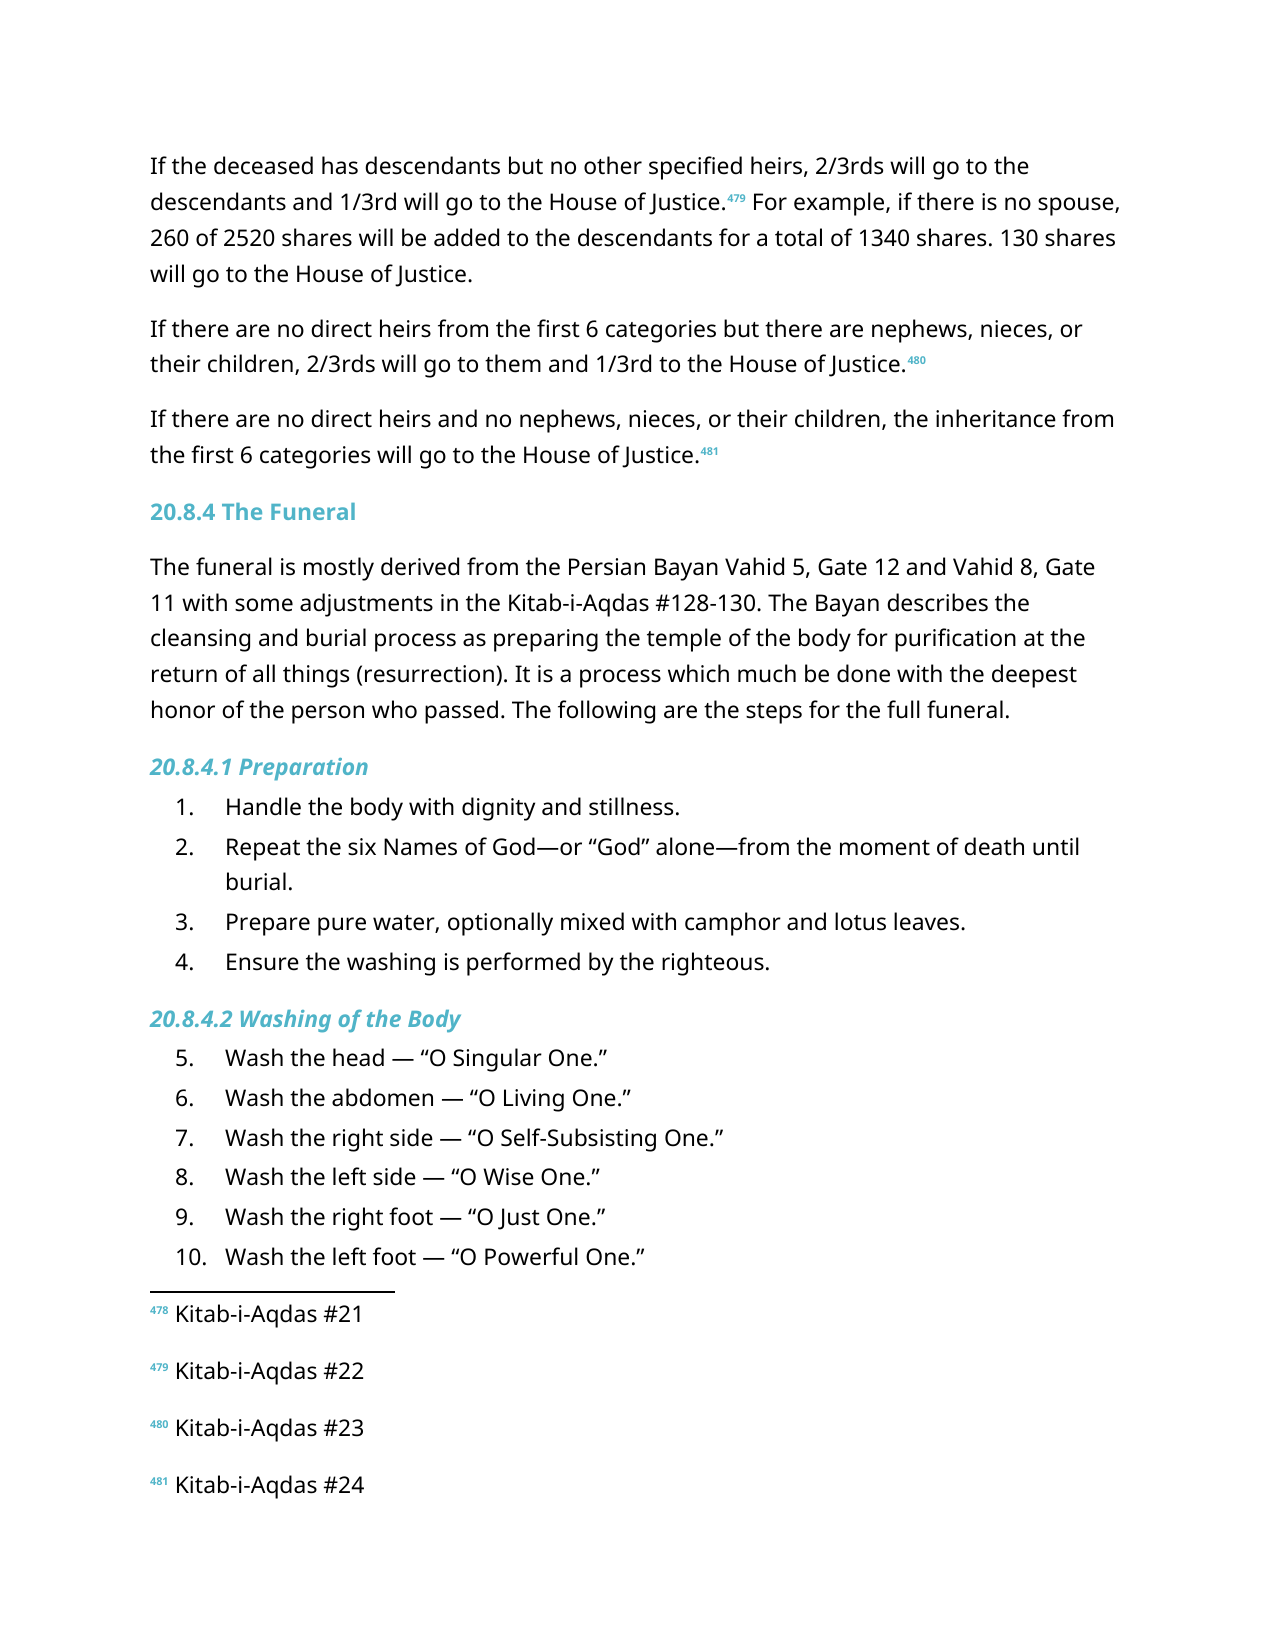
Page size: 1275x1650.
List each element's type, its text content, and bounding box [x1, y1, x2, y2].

subtitle 20.8.4 The Funeral [150, 496, 1125, 527]
text If there are no direct heirs from the first 6 categories but there are nephews, nieces, or their children, 2/3rds will go to them and 1/3rd to the House of Justice. [150, 312, 1125, 380]
list Prepare pure water, optionally mixed with camphor and lotus leaves. [175, 906, 1125, 937]
text The funeral is mostly derived from the Persian Bayan Vahid 5, Gate 12 and Vahid 8, Gate 11 with some adjustments in the Kitab-i-Aqdas #128-130. The Bayan describes the cleansing and burial process as preparing the temple of the body for purification at the return of all things (resurrection). It is a process which much be done with the deepest honor of the person who passed. The following are the steps for the full funeral. [150, 551, 1125, 726]
subtitle 20.8.4.1 Preparation [150, 751, 1125, 782]
list Wash the right foot — “O Just One.” [175, 1201, 1125, 1232]
subtitle 20.8.4.2 Washing of the Body [150, 1002, 1125, 1034]
list Repeat the six Names of God—or “God” alone—from the moment of death until burial. [175, 830, 1125, 898]
list Handle the body with dignity and stillness. [175, 791, 1125, 822]
text If the deceased has descendants but no other specified heirs, 2/3rds will go to the descendants and 1/3rd will go to the House of Justice. For example, if there is no spouse, 260 of 2520 shares will be added to the descendants for a total of 1340 shares. 130 shares will go to the House of Justice. [150, 150, 1125, 289]
list Wash the left side — “O Wise One.” [175, 1161, 1125, 1192]
text If there are no direct heirs and no nephews, nieces, or their children, the inheritance from the first 6 categories will go to the House of Justice. [150, 403, 1125, 470]
list Ensure the washing is performed by the righteous. [175, 946, 1125, 977]
list Wash the right side — “O Self-Subsisting One.” [175, 1122, 1125, 1153]
list Wash the left foot — “O Powerful One.” [175, 1241, 1125, 1272]
list Wash the abdomen — “O Living One.” [175, 1082, 1125, 1113]
list Wash the head — “O Singular One.” [175, 1042, 1125, 1073]
